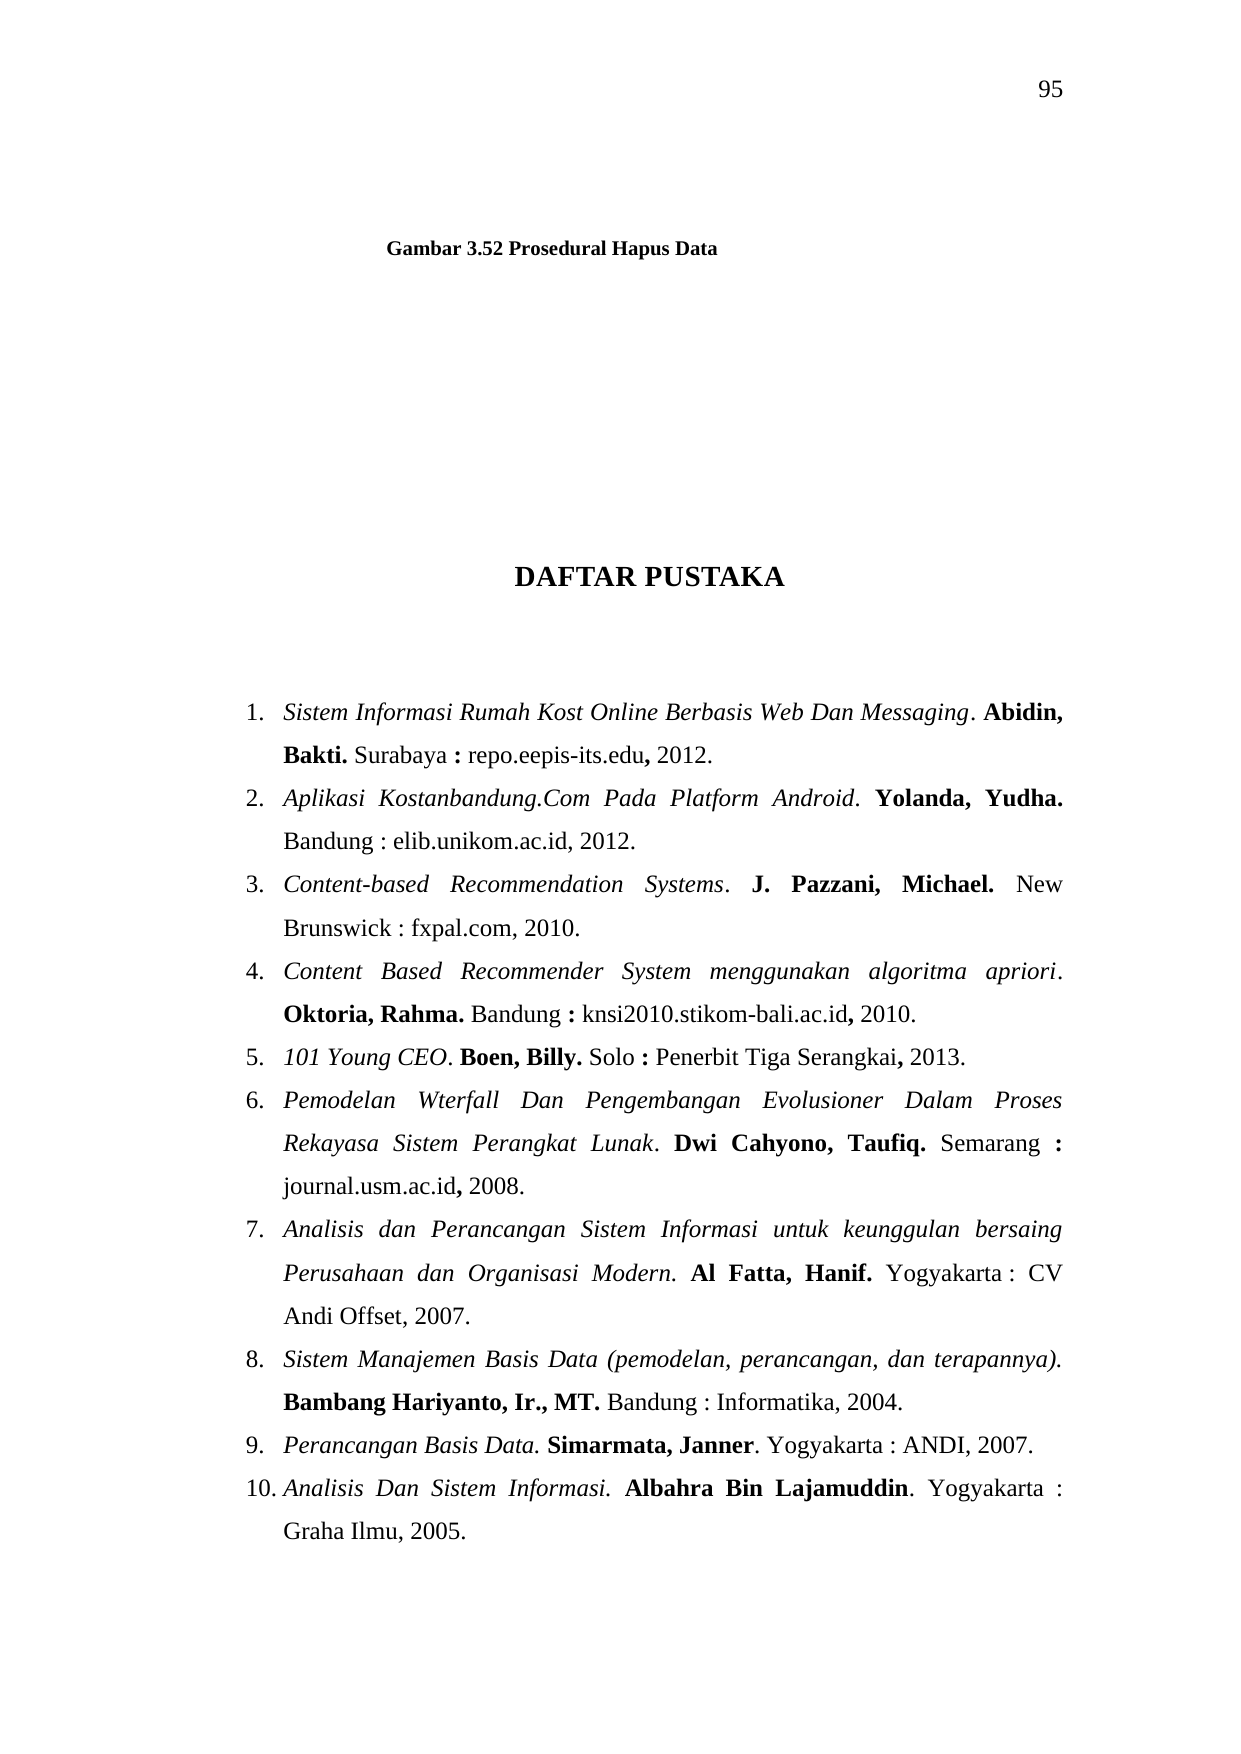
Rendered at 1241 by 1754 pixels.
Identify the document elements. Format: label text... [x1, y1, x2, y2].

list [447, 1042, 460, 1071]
list Sistem Manajemen Basis Data (pemodelan, perancangan, dan terapannya). Bambang Hariyanto, Ir., MT. Bandung : Informatika, 2004. [246, 1344, 1063, 1416]
list Content-based Recommendation Systems. J. Pazzani, Michael. New Brunswick : fxpal.com, 2010. [246, 869, 1063, 941]
title DAFTAR PUSTAKA [236, 559, 1063, 593]
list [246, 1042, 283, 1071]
list Analisis dan Perancangan Sistem Informasi untuk keunggulan bersaing Perusahaan dan Organisasi Modern. Al Fatta, Hanif. Yogyakarta : CV Andi Offset, 2007. [246, 1214, 1063, 1329]
list Analisis Dan Sistem Informasi. Albahra Bin Lajamuddin. Yogyakarta : Graha Ilmu, 2005. [246, 1473, 1063, 1545]
list Content Based Recommender System menggunakan algoritma apriori. Oktoria, Rahma. Bandung : knsi2010.stikom-bali.ac.id, 2010. [246, 956, 1063, 1028]
text Gambar 3.52 Prosedural Hapus Data [386, 236, 1063, 260]
list 101 Young CEO. Boen, Billy. Solo : Penerbit Tiga Serangkai, 2013. [576, 1042, 1063, 1071]
list Perancangan Basis Data. Simarmata, Janner. Yogyakarta : ANDI, 2007. [246, 1430, 1063, 1459]
list Sistem Informasi Rumah Kost Online Berbasis Web Dan Messaging. Abidin, Bakti. Surabaya : repo.eepis-its.edu, 2012. [246, 697, 1063, 769]
list Aplikasi Kostanbandung.Com Pada Platform Android. Yolanda, Yudha. Bandung : elib.unikom.ac.id, 2012. [246, 783, 1063, 855]
list Pemodelan Wterfall Dan Pengembangan Evolusioner Dalam Proses Rekayasa Sistem Perangkat Lunak. Dwi Cahyono, Taufiq. Semarang : journal.usm.ac.id, 2008. [246, 1085, 1063, 1200]
